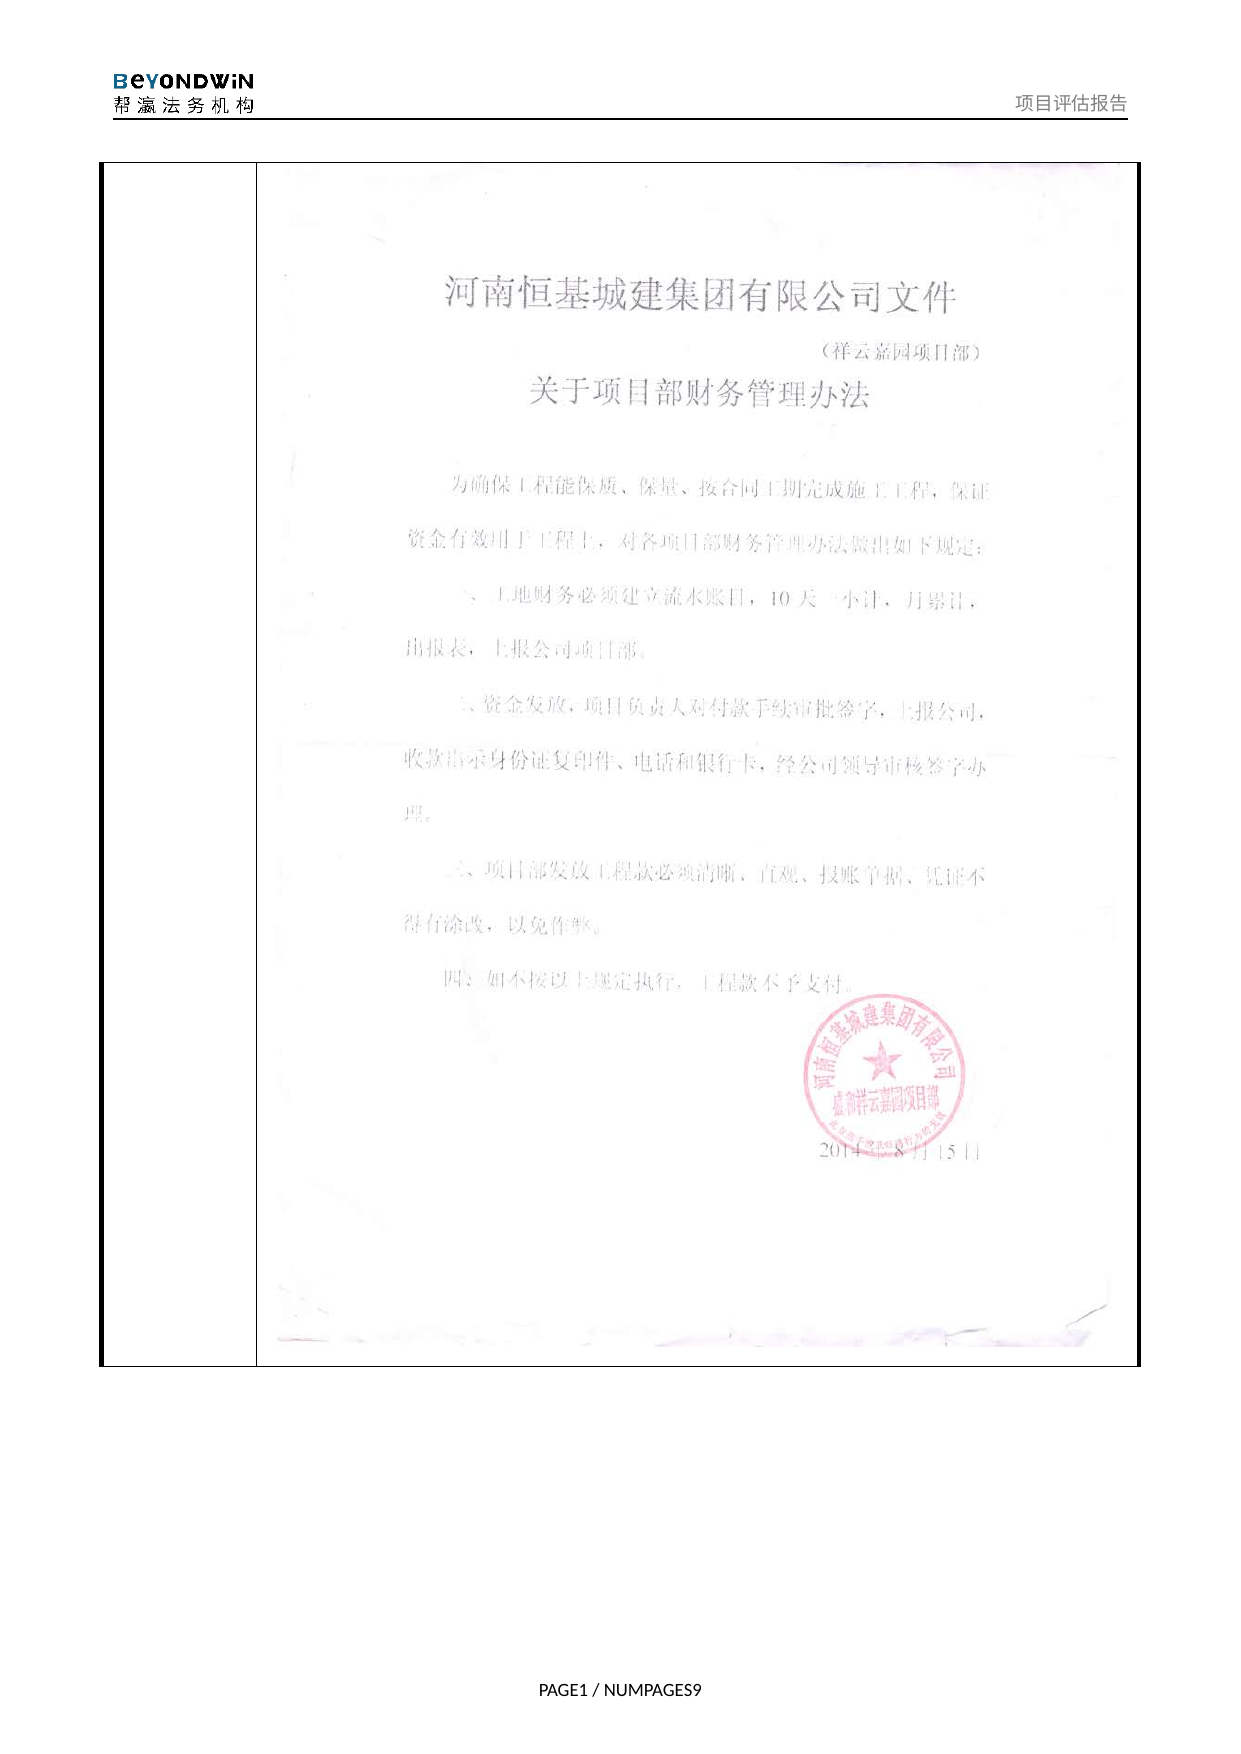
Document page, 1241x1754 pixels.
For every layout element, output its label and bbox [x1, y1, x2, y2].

table_cell [257, 163, 1137, 1366]
picture [112, 73, 254, 115]
picture [267, 163, 1128, 1347]
table_cell [104, 163, 256, 1366]
